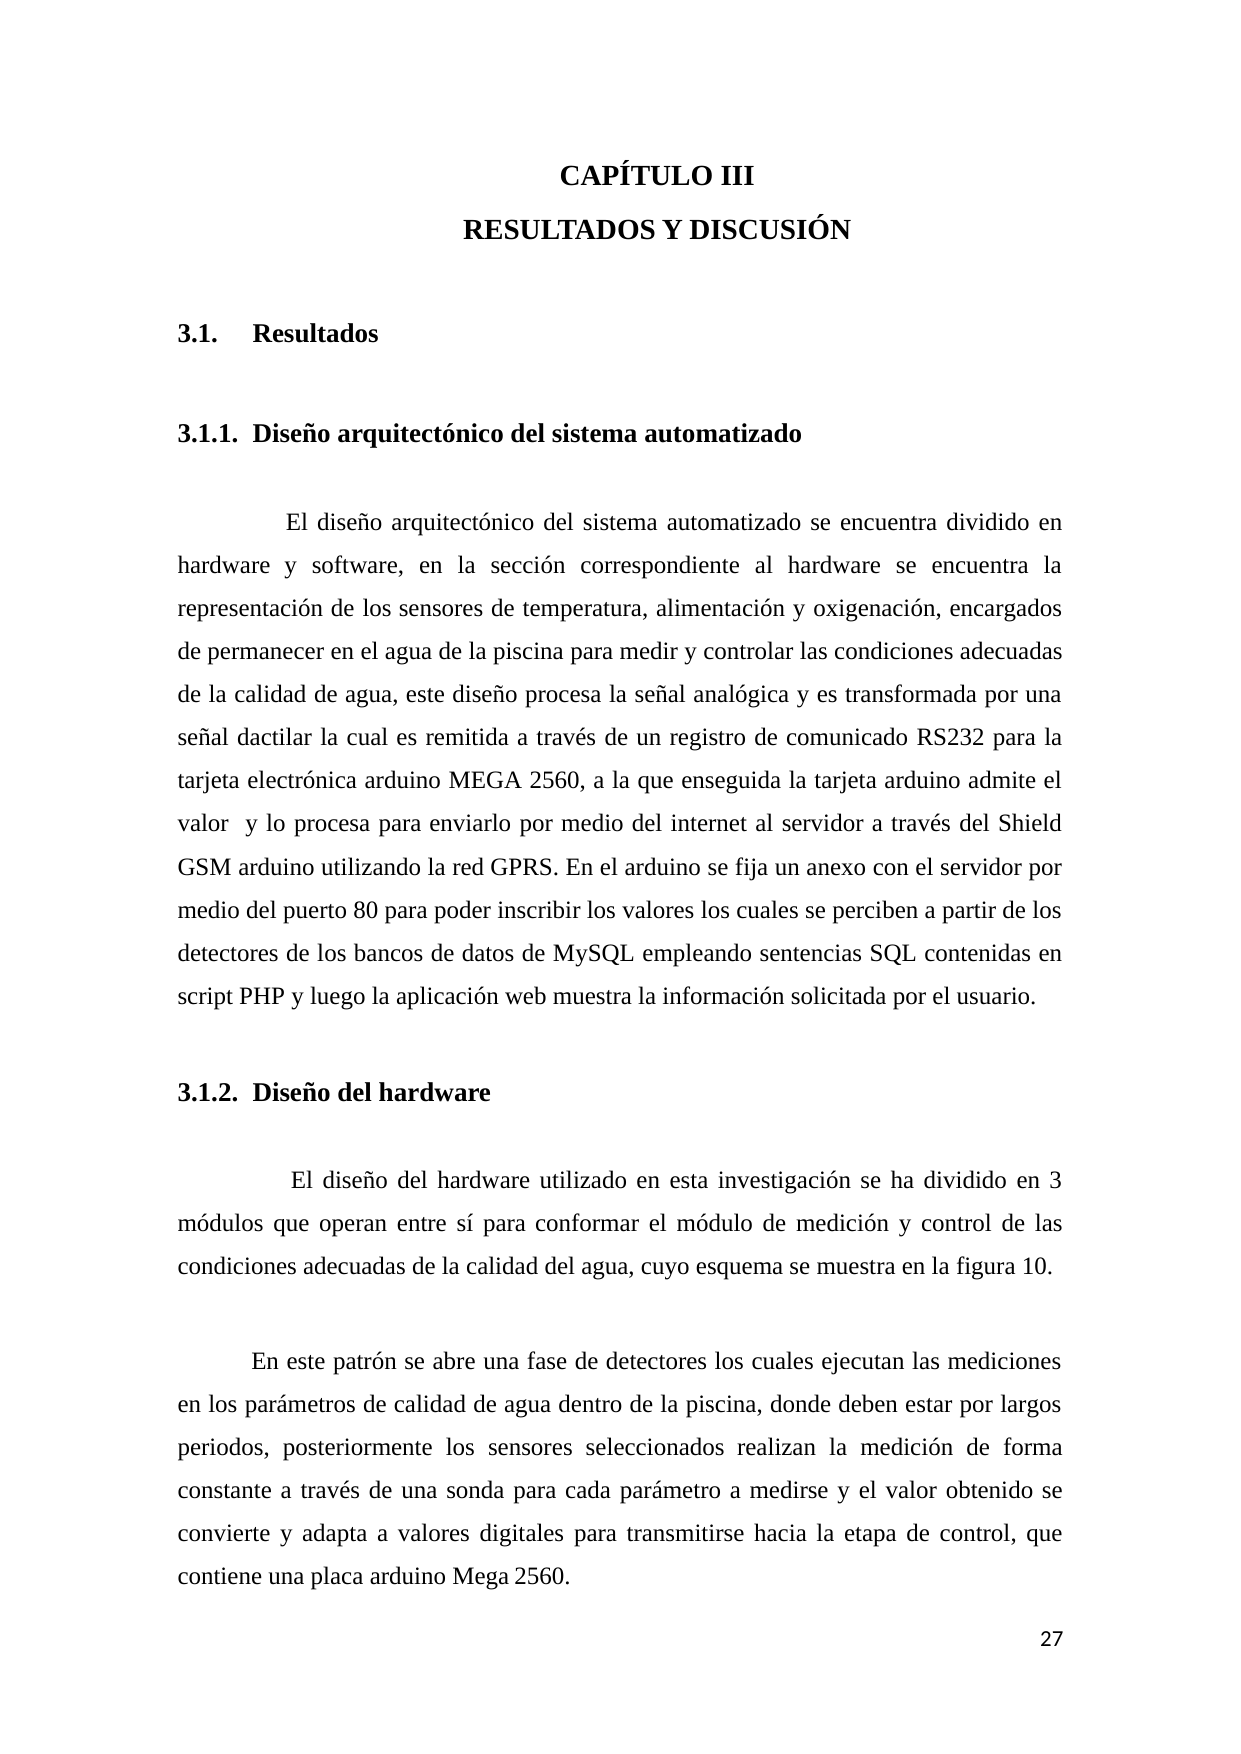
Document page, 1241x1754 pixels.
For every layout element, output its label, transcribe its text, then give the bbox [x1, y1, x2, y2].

text El diseño arquitectónico del sistema automatizado se encuentra dividido en hardware y software, en la sección correspondiente al hardware se encuentra la representación de los sensores de temperatura, alimentación y oxigenación, encargados de permanecer en el agua de la piscina para medir y controlar las condiciones adecuadas de la calidad de agua, este diseño procesa la señal analógica y es transformada por una señal dactilar la cual es remitida a través de un registro de comunicado RS232 para la tarjeta electrónica arduino MEGA 2560, a la que enseguida la tarjeta arduino admite el valor y lo procesa para enviarlo por medio del internet al servidor a través del Shield GSM arduino utilizando la red GPRS. En el arduino se fija un anexo con el servidor por medio del puerto 80 para poder inscribir los valores los cuales se perciben a partir de los detectores de los bancos de datos de MySQL empleando sentencias SQL contenidas en script PHP y luego la aplicación web muestra la información solicitada por el usuario. [177, 468, 1063, 1010]
subtitle CAPÍTULO III [177, 158, 1063, 191]
subtitle Resultados [177, 317, 1063, 348]
subtitle Diseño arquitectónico del sistema automatizado [177, 417, 1063, 448]
subtitle Diseño del hardware [177, 1076, 1063, 1107]
text En este patrón se abre una fase de detectores los cuales ejecutan las mediciones en los parámetros de calidad de agua dentro de la piscina, donde deben estar por largos periodos, posteriormente los sensores seleccionados realizan la medición de forma constante a través de una sonda para cada parámetro a medirse y el valor obtenido se convierte y adapta a valores digitales para transmitirse hacia la etapa de control, que contiene una placa arduino Mega 2560. [177, 1346, 1063, 1590]
subtitle RESULTADOS Y DISCUSIÓN [177, 212, 1063, 246]
text El diseño del hardware utilizado en esta investigación se ha dividido en 3 módulos que operan entre sí para conformar el módulo de medición y control de las condiciones adecuadas de la calidad del agua, cuyo esquema se muestra en la figura 10. [177, 1126, 1063, 1280]
